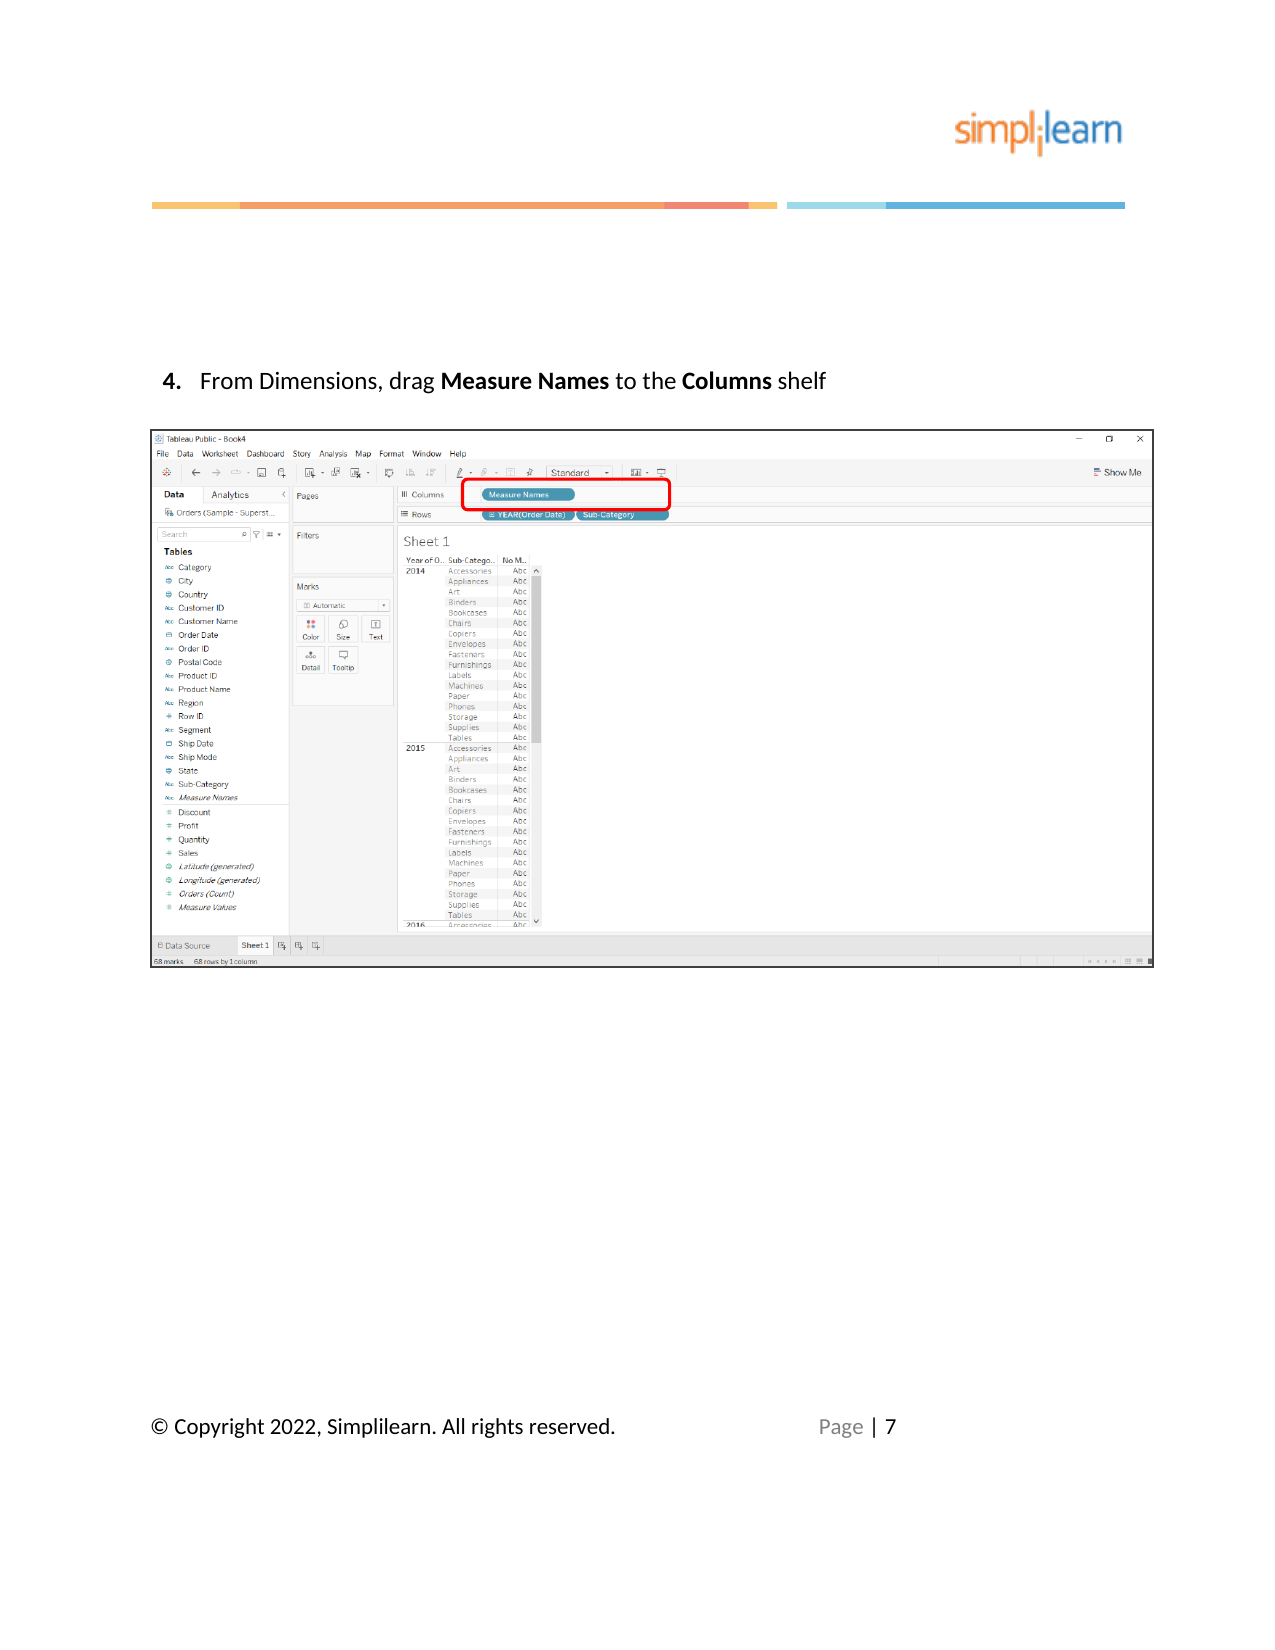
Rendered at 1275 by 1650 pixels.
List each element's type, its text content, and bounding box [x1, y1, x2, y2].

list From Dimensions, drag Measure Names to the Columns shelf [162, 365, 1125, 395]
picture [152, 431, 1152, 966]
picture [150, 201, 1125, 212]
picture [951, 102, 1125, 171]
